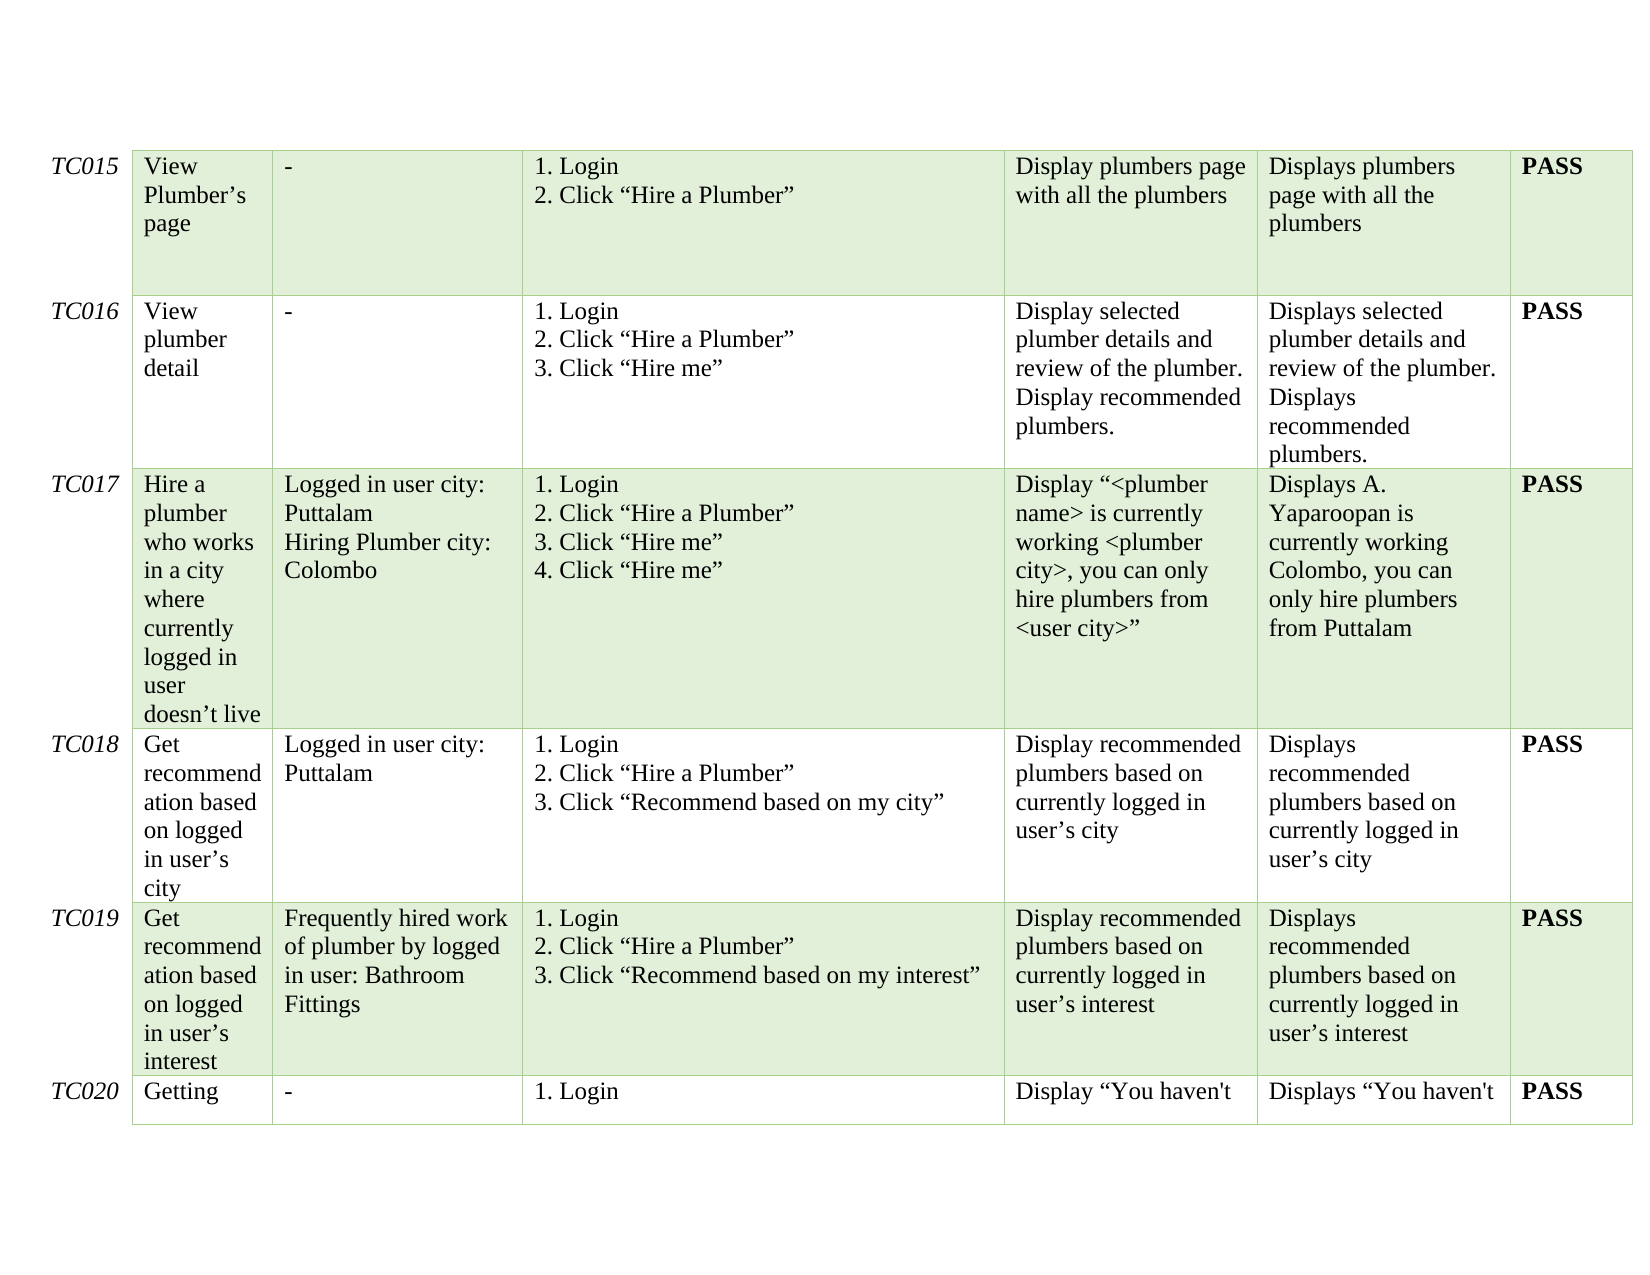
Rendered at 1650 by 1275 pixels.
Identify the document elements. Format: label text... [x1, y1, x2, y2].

table_cell 1. Login 2. Click “Hire a Plumber” 3. Click “Recommend based on my interest” [523, 903, 1004, 1075]
table_cell Display plumbers page with all the plumbers [1005, 151, 1257, 295]
table_cell PASS [1511, 469, 1632, 728]
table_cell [1005, 1076, 1257, 1124]
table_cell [1258, 1076, 1510, 1124]
table_cell Get recommendation based on logged in user’s interest [133, 903, 272, 1075]
table_cell Displays recommended plumbers based on currently logged in user’s city [1258, 729, 1510, 902]
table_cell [133, 1076, 272, 1124]
table_cell TC018 [39, 728, 132, 902]
table_cell Frequently hired work of plumber by logged in user: Bathroom Fittings [273, 903, 522, 1075]
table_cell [523, 1076, 1004, 1124]
table_cell Displays selected plumber details and review of the plumber. Displays recommended plumbers. [1258, 296, 1510, 468]
table_cell - [273, 296, 522, 468]
table_cell View plumber detail [133, 296, 272, 468]
table_cell Display selected plumber details and review of the plumber. Display recommended plumbers. [1005, 296, 1257, 468]
table_cell - [273, 1076, 522, 1124]
table_cell TC020 [39, 1075, 132, 1124]
table_cell Get recommendation based on logged in user’s city [133, 729, 272, 902]
table_cell Logged in user city: Puttalam [273, 729, 522, 902]
table_cell Displays plumbers page with all the plumbers [1258, 151, 1510, 295]
table_cell 1. Login 2. Click “Hire a Plumber” [523, 151, 1004, 295]
table_cell Displays recommended plumbers based on currently logged in user’s interest [1258, 903, 1510, 1075]
table_cell Logged in user city: Puttalam Hiring Plumber city: Colombo [273, 469, 522, 728]
table_cell TC017 [39, 468, 132, 728]
table_cell PASS [1511, 729, 1632, 902]
table_cell TC016 [39, 295, 132, 468]
table_cell 1. Login 2. Click “Hire a Plumber” 3. Click “Hire me” 4. Click “Hire me” [523, 469, 1004, 728]
table_cell Display recommended plumbers based on currently logged in user’s city [1005, 729, 1257, 902]
table_cell View Plumber’s page [133, 151, 272, 295]
table_cell Display recommended plumbers based on currently logged in user’s interest [1005, 903, 1257, 1075]
table_cell - [273, 151, 522, 295]
table_cell PASS [1511, 296, 1632, 468]
table_cell PASS [1511, 1076, 1632, 1124]
table_cell 1. Login 2. Click “Hire a Plumber” 3. Click “Hire me” [523, 296, 1004, 468]
table_cell Hire a plumber who works in a city where currently logged in user doesn’t live [133, 469, 272, 728]
table_cell 1. Login 2. Click “Hire a Plumber” 3. Click “Recommend based on my city” [523, 729, 1004, 902]
table_cell Displays A. Yaparoopan is currently working Colombo, you can only hire plumbers from Puttalam [1258, 469, 1510, 728]
table_cell TC015 [39, 150, 132, 295]
table_cell Display “<plumber name> is currently working <plumber city>, you can only hire plumbers from <user city>” [1005, 469, 1257, 728]
table_cell PASS [1511, 151, 1632, 295]
table_cell PASS [1511, 903, 1632, 1075]
table_cell TC019 [39, 902, 132, 1075]
